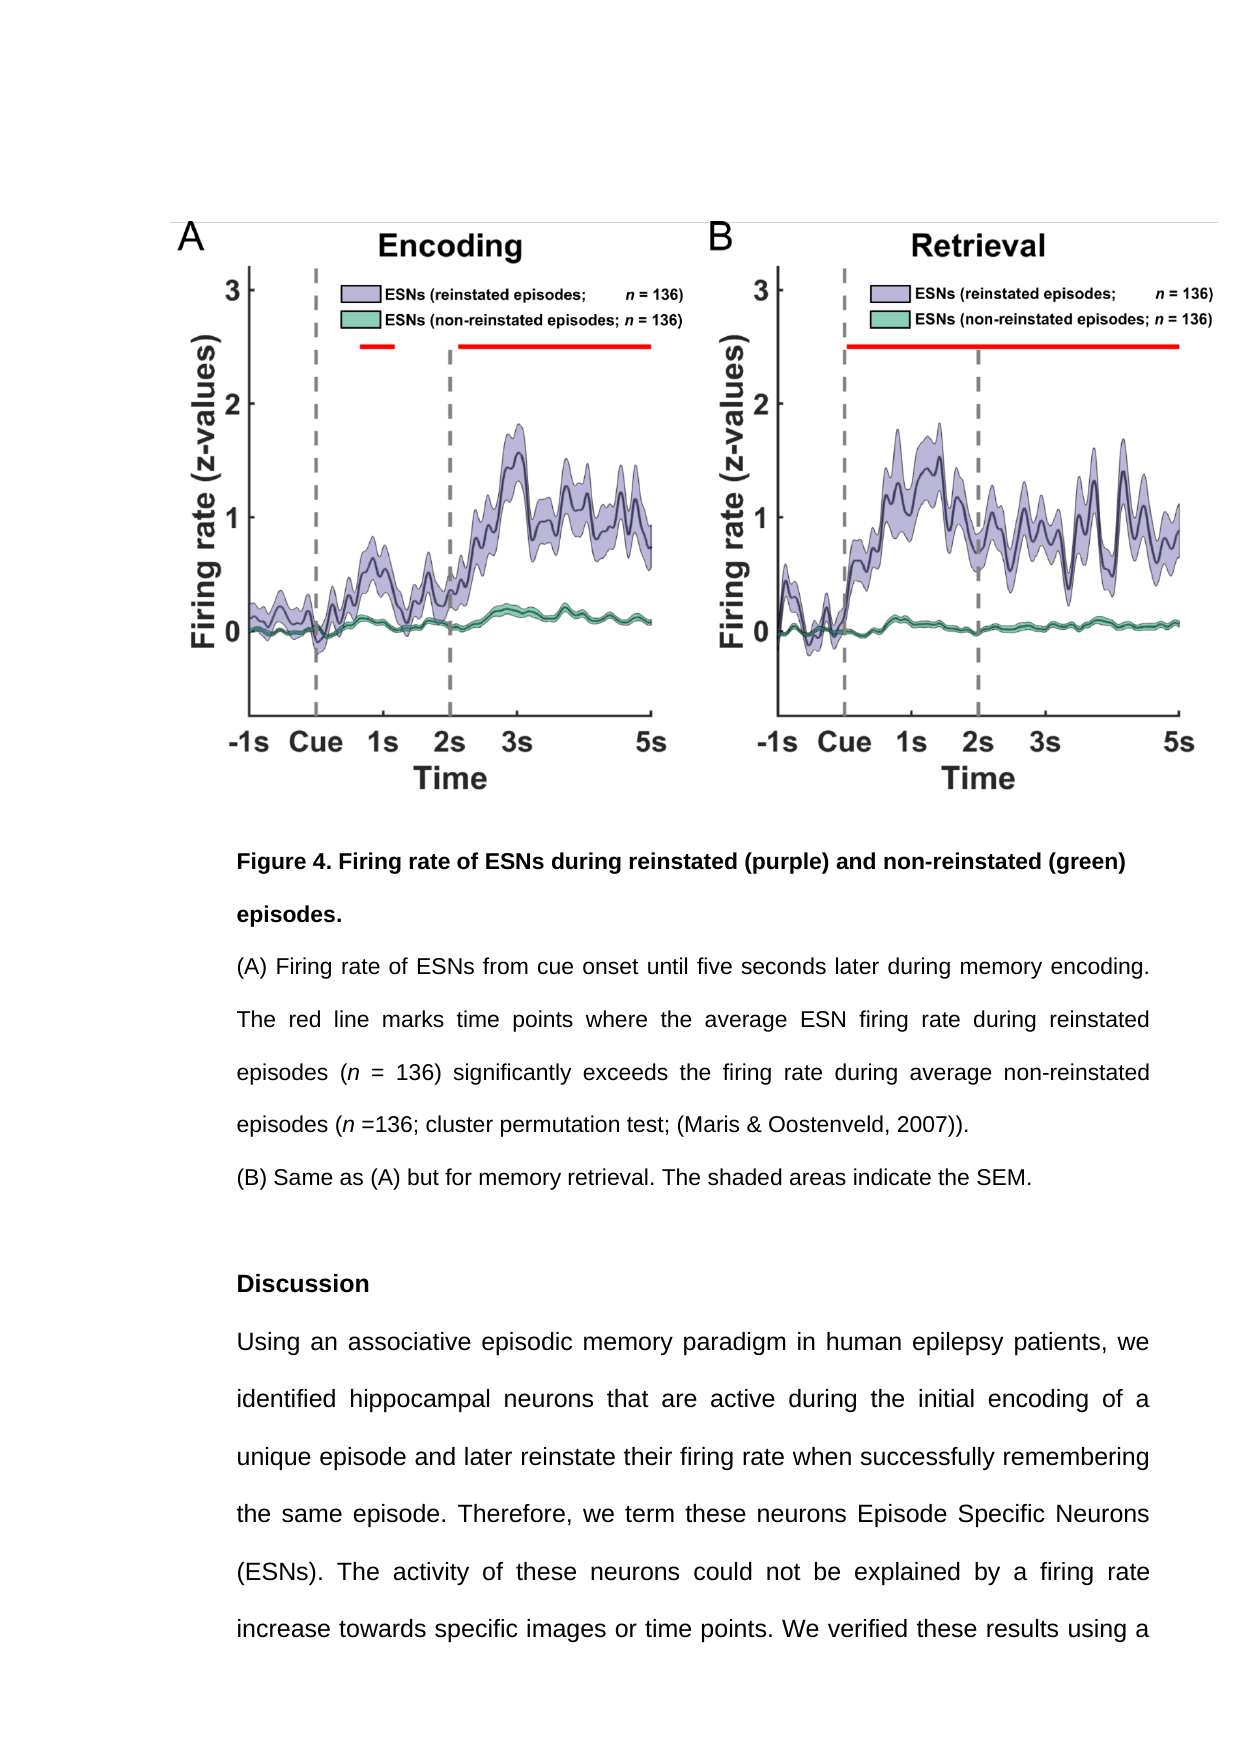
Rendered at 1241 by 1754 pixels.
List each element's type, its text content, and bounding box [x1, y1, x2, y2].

text (A) Firing rate of ESNs from cue onset until five seconds later during memory encoding. The red line marks time points where the average ESN firing rate during reinstated episodes (n = 136) significantly exceeds the firing rate during average non-reinstated episodes (n =136; cluster permutation test; (Maris & Oostenveld, 2007)). [236, 953, 1152, 1138]
text (B) Same as (A) but for memory retrieval. The shaded areas indicate the SEM. [236, 1164, 1152, 1190]
picture [169, 221, 1218, 796]
text Discussion [236, 1269, 1152, 1298]
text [236, 1327, 1152, 1643]
text Figure 4. Firing rate of ESNs during reinstated (purple) and non-reinstated (green) episodes. [236, 796, 1152, 927]
